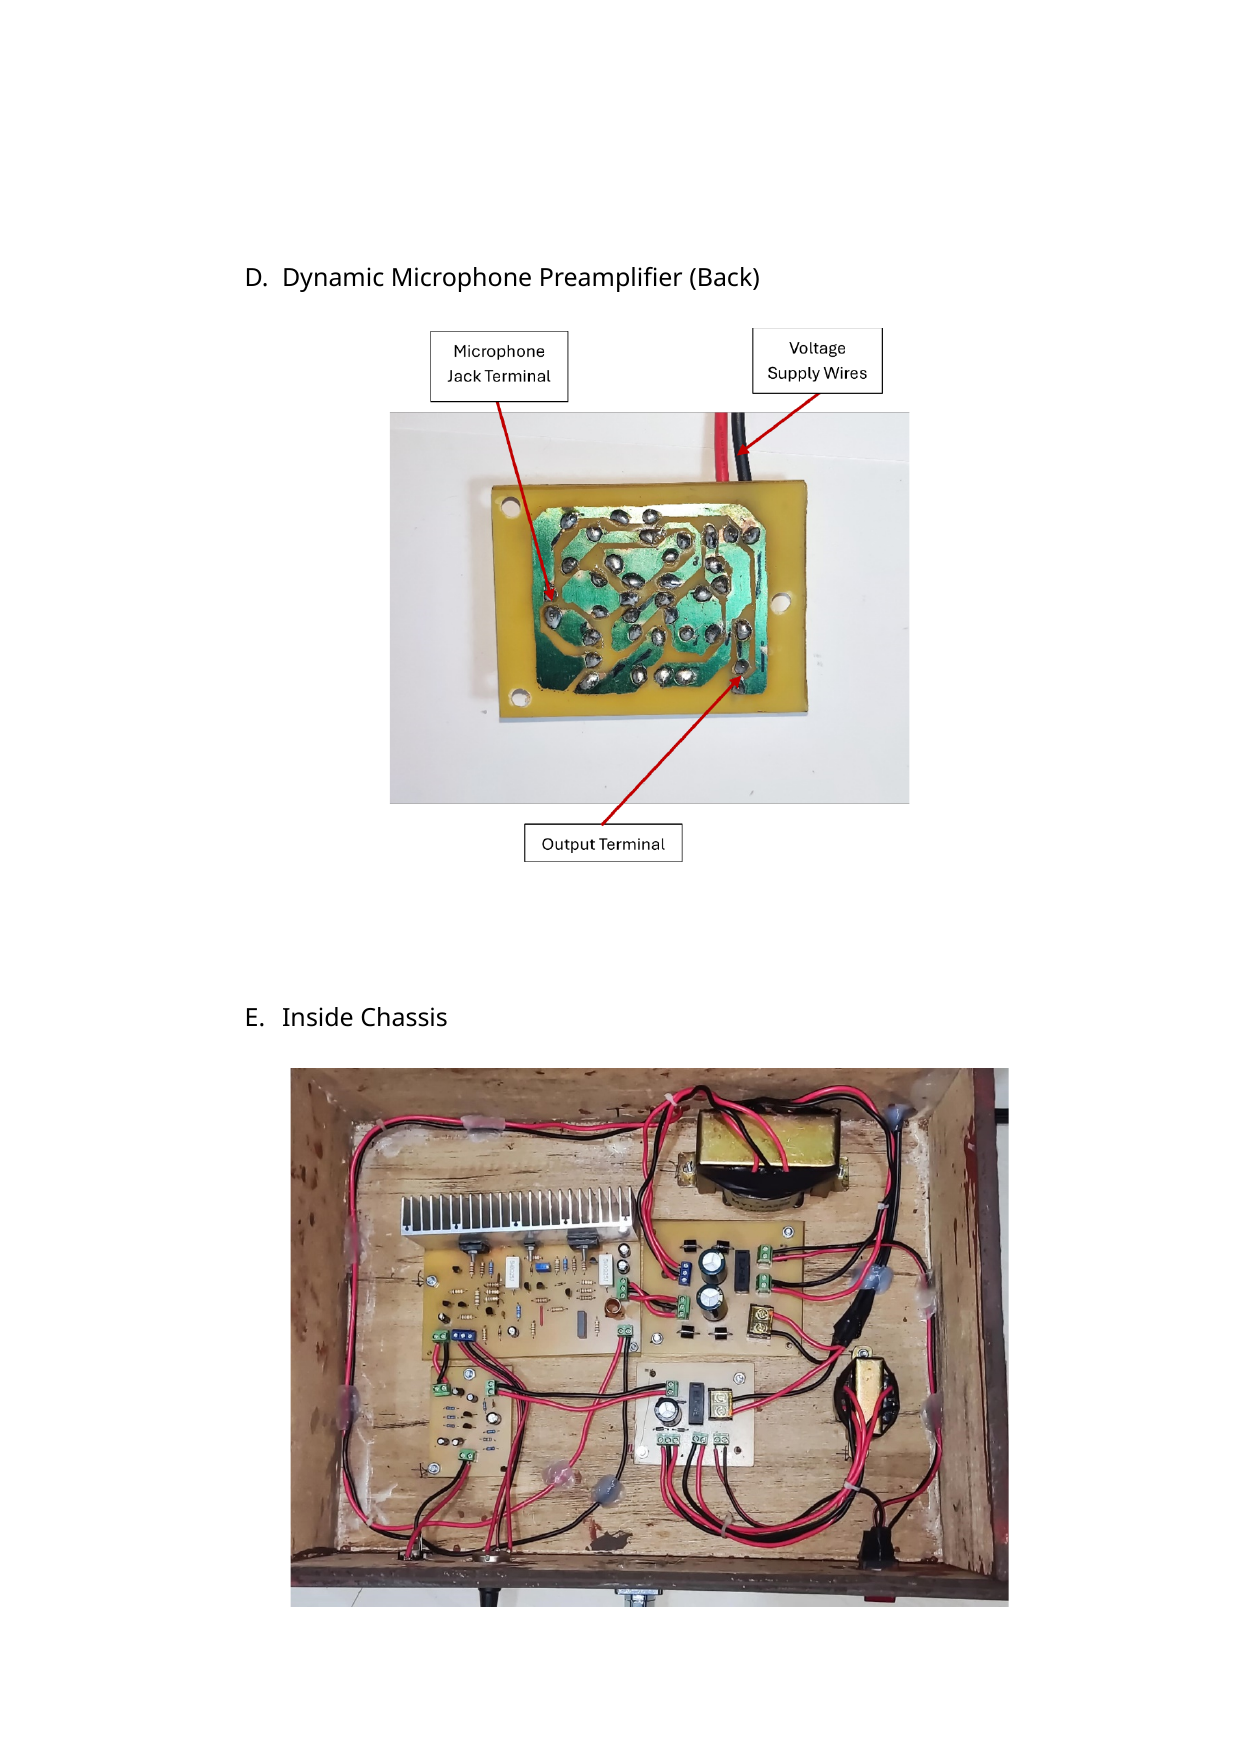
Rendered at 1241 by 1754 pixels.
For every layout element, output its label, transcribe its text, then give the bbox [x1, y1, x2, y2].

list Inside Chassis [244, 1000, 1092, 1034]
list Dynamic Microphone Preamplifier (Back) [244, 259, 1092, 293]
picture [389, 328, 910, 862]
picture [290, 1068, 1009, 1607]
